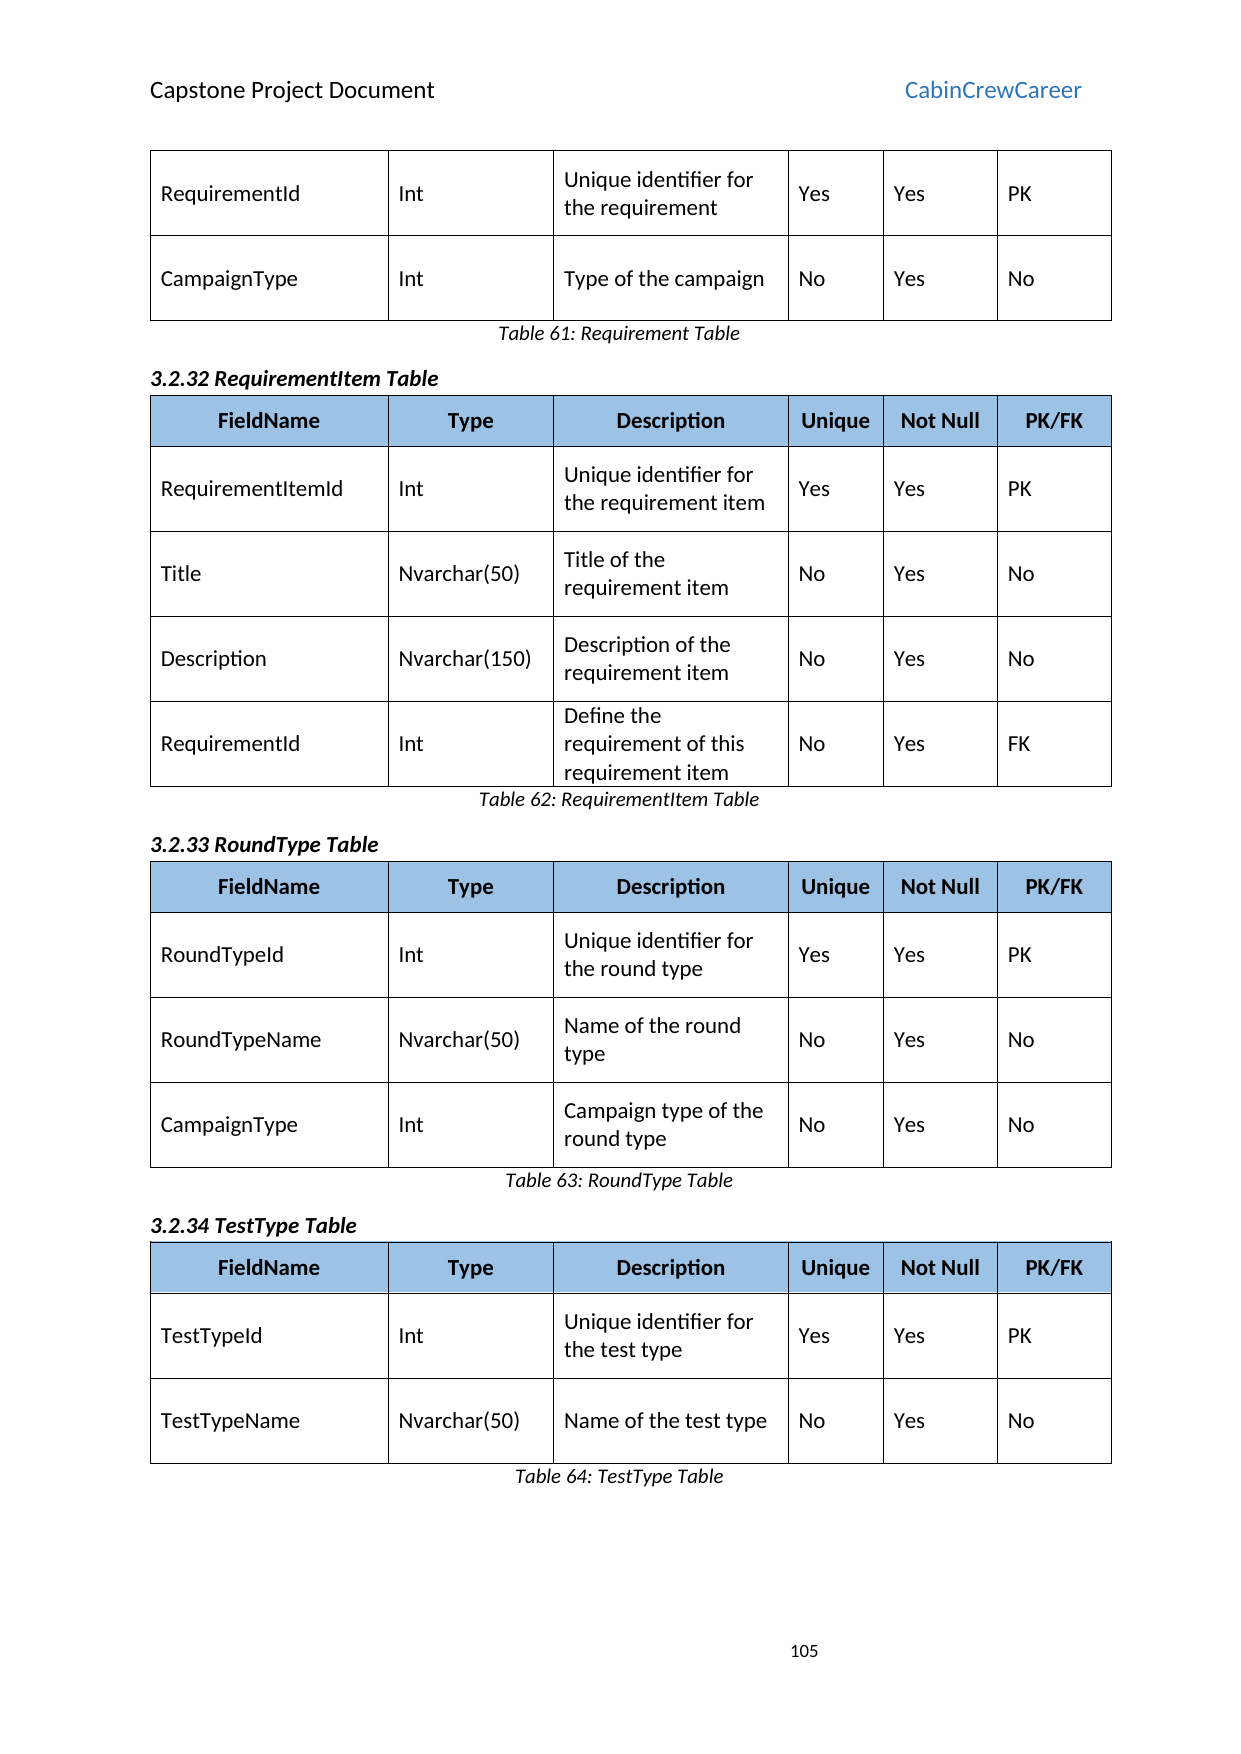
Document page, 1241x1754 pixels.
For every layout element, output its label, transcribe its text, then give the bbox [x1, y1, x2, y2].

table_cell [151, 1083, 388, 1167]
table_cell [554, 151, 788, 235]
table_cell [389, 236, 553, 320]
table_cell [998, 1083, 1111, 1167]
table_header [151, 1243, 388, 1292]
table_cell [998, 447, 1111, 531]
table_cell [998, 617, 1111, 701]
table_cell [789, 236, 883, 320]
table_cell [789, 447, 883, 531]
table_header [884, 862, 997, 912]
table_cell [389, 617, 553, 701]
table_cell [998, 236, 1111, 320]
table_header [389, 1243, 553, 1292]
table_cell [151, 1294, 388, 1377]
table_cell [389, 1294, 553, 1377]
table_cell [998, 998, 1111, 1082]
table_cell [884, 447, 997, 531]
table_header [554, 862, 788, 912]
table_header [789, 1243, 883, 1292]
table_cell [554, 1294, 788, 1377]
text Table 62: RequirementItem Table [150, 787, 1090, 812]
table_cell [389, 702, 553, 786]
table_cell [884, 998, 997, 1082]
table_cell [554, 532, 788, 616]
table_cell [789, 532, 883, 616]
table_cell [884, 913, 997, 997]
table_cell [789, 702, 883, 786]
text Table 61: Requirement Table [150, 321, 1090, 346]
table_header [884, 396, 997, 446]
subtitle 3.2.32 RequirementItem Table [150, 364, 1090, 393]
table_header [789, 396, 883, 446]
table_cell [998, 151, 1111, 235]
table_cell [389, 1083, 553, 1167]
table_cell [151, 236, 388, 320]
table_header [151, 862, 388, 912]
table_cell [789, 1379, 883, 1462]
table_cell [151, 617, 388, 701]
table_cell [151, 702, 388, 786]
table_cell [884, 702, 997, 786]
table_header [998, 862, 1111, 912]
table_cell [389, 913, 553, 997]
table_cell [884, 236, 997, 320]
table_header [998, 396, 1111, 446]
subtitle 3.2.33 RoundType Table [150, 830, 1090, 858]
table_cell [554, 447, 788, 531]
text Table 64: TestType Table [150, 1464, 1090, 1488]
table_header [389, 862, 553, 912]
text Table 63: RoundType Table [150, 1168, 1090, 1193]
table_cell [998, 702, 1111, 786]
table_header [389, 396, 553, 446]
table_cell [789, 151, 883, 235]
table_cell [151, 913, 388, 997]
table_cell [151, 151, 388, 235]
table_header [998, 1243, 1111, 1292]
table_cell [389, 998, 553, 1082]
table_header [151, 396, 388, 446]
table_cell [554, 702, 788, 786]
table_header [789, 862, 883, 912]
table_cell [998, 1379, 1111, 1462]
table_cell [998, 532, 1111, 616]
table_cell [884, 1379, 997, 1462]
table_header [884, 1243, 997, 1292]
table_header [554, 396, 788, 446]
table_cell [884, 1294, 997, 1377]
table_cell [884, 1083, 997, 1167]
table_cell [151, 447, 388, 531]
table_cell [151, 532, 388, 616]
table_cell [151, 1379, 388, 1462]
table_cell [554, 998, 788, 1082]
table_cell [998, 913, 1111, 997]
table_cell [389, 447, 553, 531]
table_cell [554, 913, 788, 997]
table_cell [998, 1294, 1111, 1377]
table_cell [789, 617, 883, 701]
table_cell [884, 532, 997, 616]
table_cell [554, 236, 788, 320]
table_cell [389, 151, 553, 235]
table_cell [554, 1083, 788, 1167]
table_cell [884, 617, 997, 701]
subtitle 3.2.34 TestType Table [150, 1211, 1090, 1239]
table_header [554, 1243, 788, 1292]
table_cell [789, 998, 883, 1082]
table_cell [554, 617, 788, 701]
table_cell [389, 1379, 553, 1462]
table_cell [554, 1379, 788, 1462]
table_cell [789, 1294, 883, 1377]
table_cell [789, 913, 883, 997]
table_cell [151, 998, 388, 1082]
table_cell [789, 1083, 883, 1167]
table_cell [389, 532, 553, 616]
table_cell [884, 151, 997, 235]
